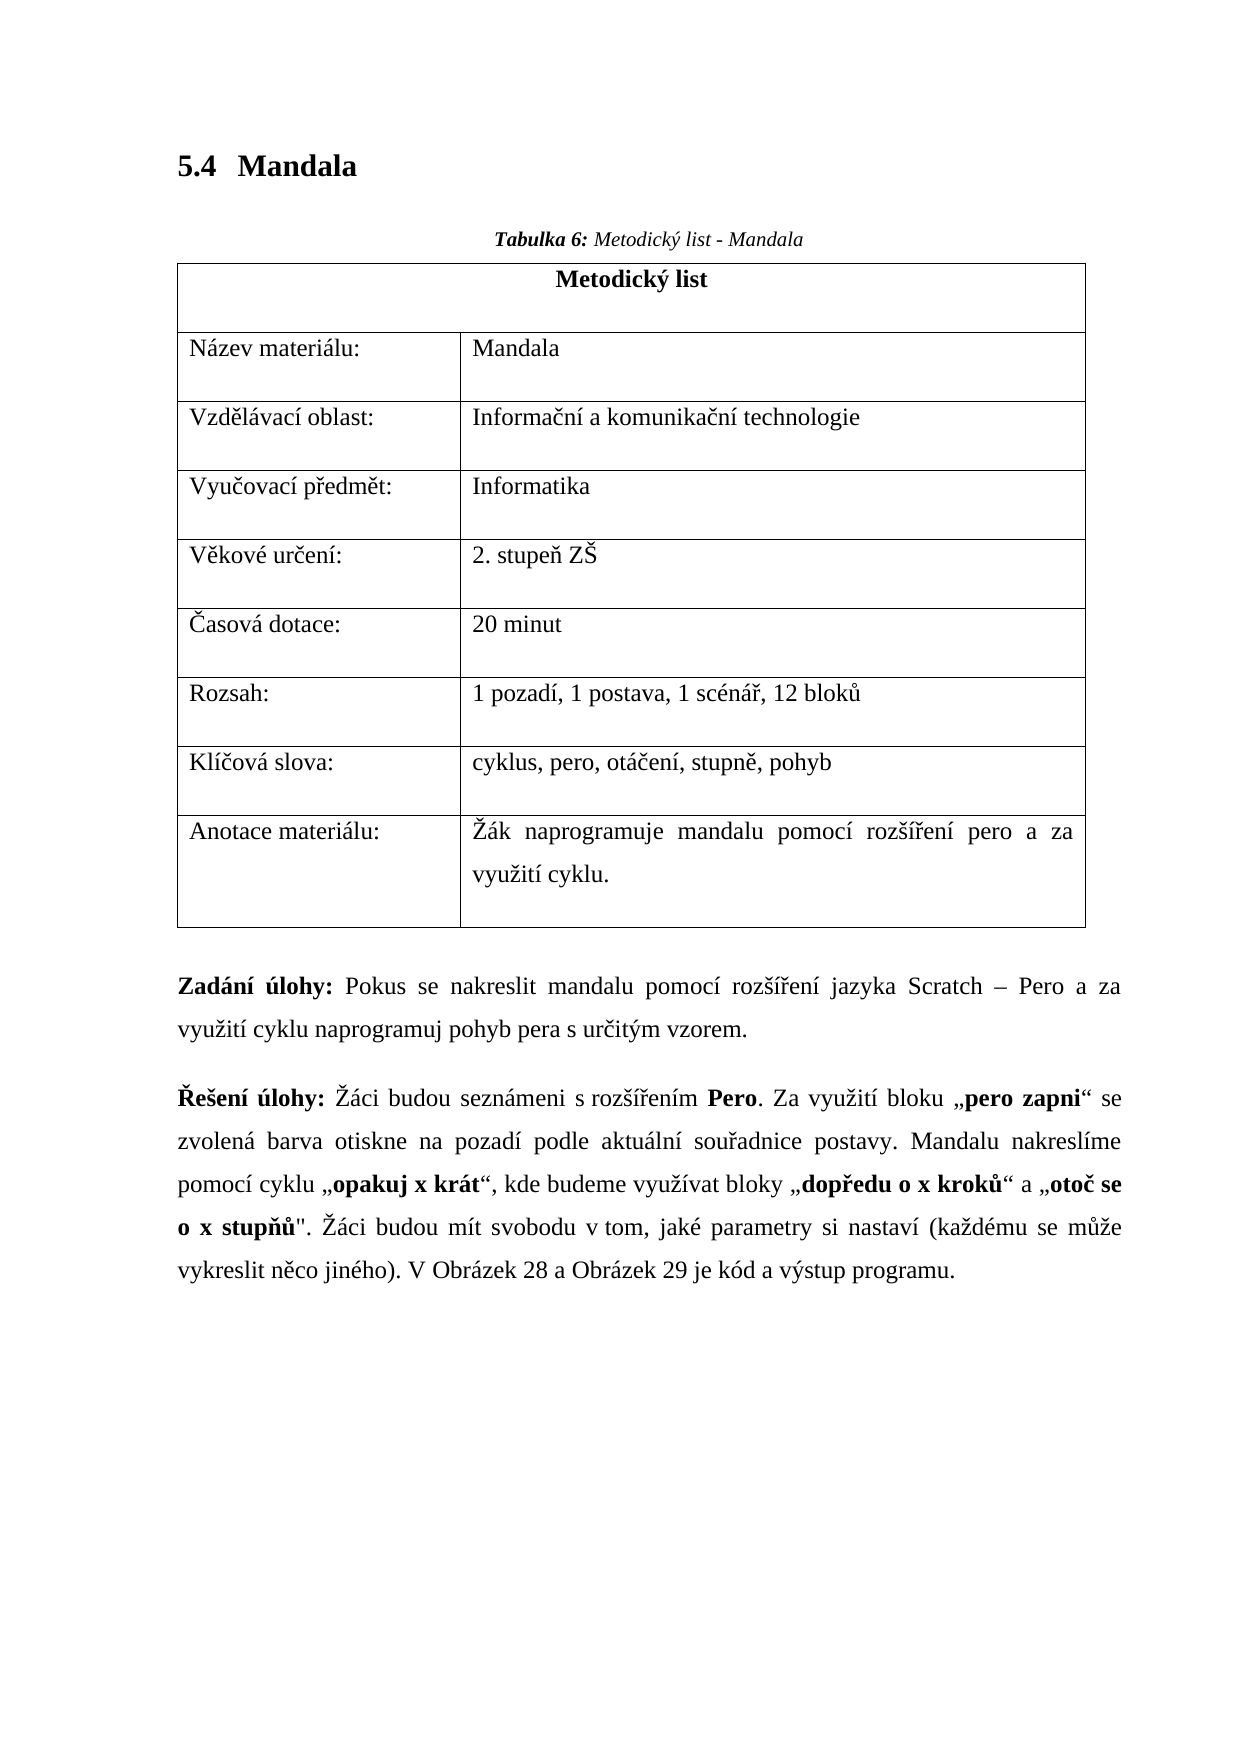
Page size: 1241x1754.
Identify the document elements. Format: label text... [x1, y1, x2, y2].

table_cell Název materiálu: [178, 333, 460, 401]
table_cell 20 minut [461, 609, 1085, 677]
table_cell Žák naprogramuje mandalu pomocí rozšíření pero a za využití cyklu. [461, 816, 1085, 927]
text Tabulka 6: Metodický list - Mandala [177, 227, 1122, 251]
table_header Metodický list [178, 264, 1085, 332]
table_cell Věkové určení: [178, 540, 460, 608]
table_cell Informační a komunikační technologie [461, 402, 1085, 470]
table_cell Informatika [461, 471, 1085, 539]
table_cell Časová dotace: [178, 609, 460, 677]
table_cell Vzdělávací oblast: [178, 402, 460, 470]
table_cell Mandala [461, 333, 1085, 401]
subtitle Mandala [177, 148, 1122, 184]
table_cell cyklus, pero, otáčení, stupně, pohyb [461, 747, 1085, 815]
table_cell Anotace materiálu: [178, 816, 460, 927]
table_cell 1 pozadí, 1 postava, 1 scénář, 12 bloků [461, 678, 1085, 746]
table_cell Klíčová slova: [178, 747, 460, 815]
table_cell Vyučovací předmět: [178, 471, 460, 539]
table_cell 2. stupeň ZŠ [461, 540, 1085, 608]
text Řešení úlohy: Žáci budou seznámeni s rozšířením Pero. Za využití bloku „pero zapni“ se zvolená barva otiskne na pozadí podle aktuální souřadnice postavy. Mandalu nakreslíme pomocí cyklu „opakuj x krát“, kde budeme využívat bloky „dopředu o x kroků“ a „otoč se o x stupňů". Žáci budou mít svobodu v tom, jaké parametry si nastaví (každému se může vykreslit něco jiného). V Obrázek 28 a Obrázek 29 je kód a výstup programu. [177, 1083, 1122, 1284]
table_cell Rozsah: [178, 678, 460, 746]
text Zadání úlohy: Pokus se nakreslit mandalu pomocí rozšíření jazyka Scratch – Pero a za využití cyklu naprogramuj pohyb pera s určitým vzorem. [177, 971, 1122, 1043]
